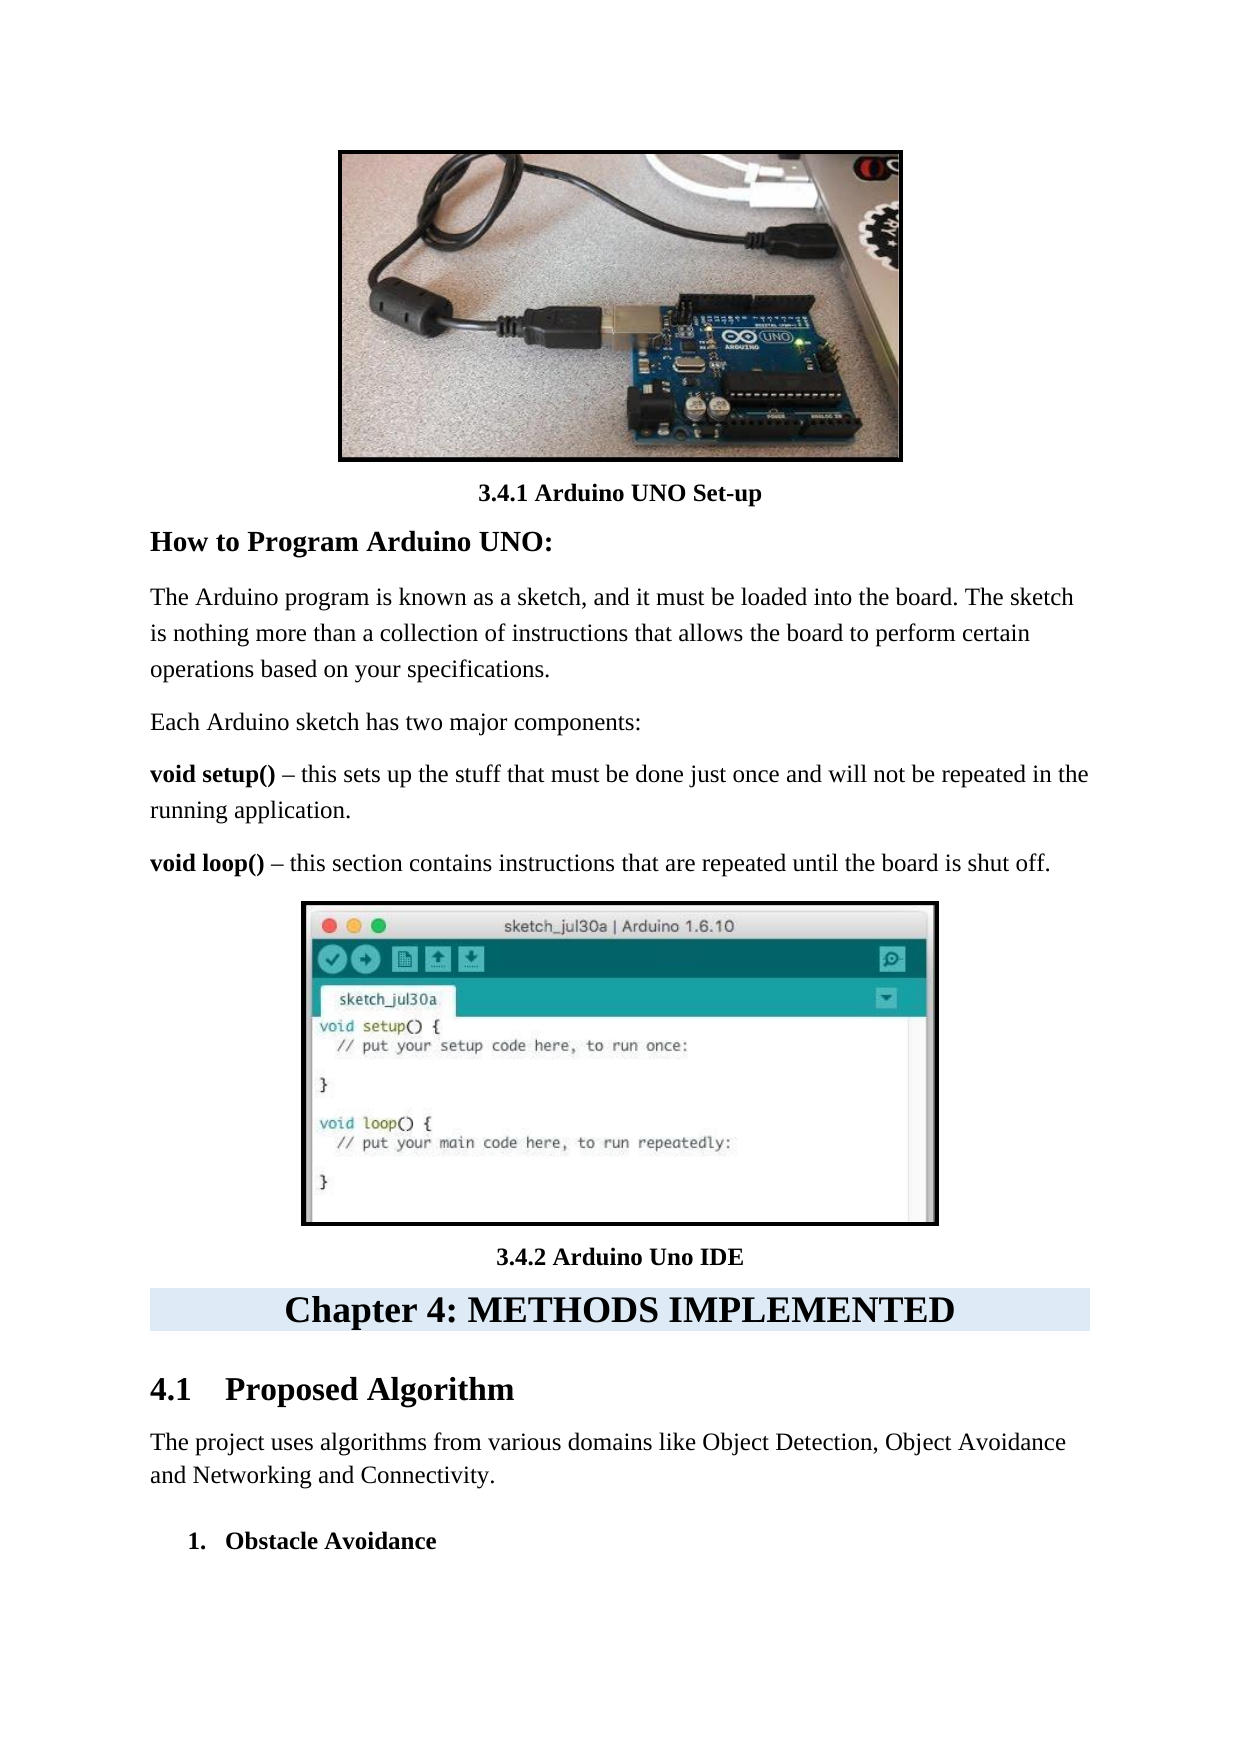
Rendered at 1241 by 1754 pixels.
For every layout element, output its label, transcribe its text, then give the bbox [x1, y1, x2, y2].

text 3.4.2 Arduino Uno IDE [150, 1242, 1090, 1271]
list Proposed Algorithm [150, 1369, 1090, 1408]
text void loop() – this section contains instructions that are repeated until the board is shut off. [150, 848, 1090, 877]
text 3.4.1 Arduino UNO Set-up [150, 478, 1090, 507]
text The Arduino program is known as a sketch, and it must be loaded into the board. The sketch is nothing more than a collection of instructions that allows the board to perform certain operations based on your specifications. [150, 582, 1090, 683]
text Each Arduino sketch has two major components: [150, 707, 1090, 736]
picture [342, 154, 899, 458]
text void setup() – this sets up the stuff that must be done just once and will not be repeated in the running application. [150, 759, 1090, 824]
text Chapter 4: METHODS IMPLEMENTED [150, 1288, 1090, 1331]
text The project uses algorithms from various domains like Object Detection, Object Avoidance and Networking and Connectivity. [150, 1427, 1090, 1488]
list Obstacle Avoidance [187, 1526, 1090, 1554]
picture [306, 905, 935, 1222]
text How to Program Arduino UNO: [150, 524, 1090, 557]
